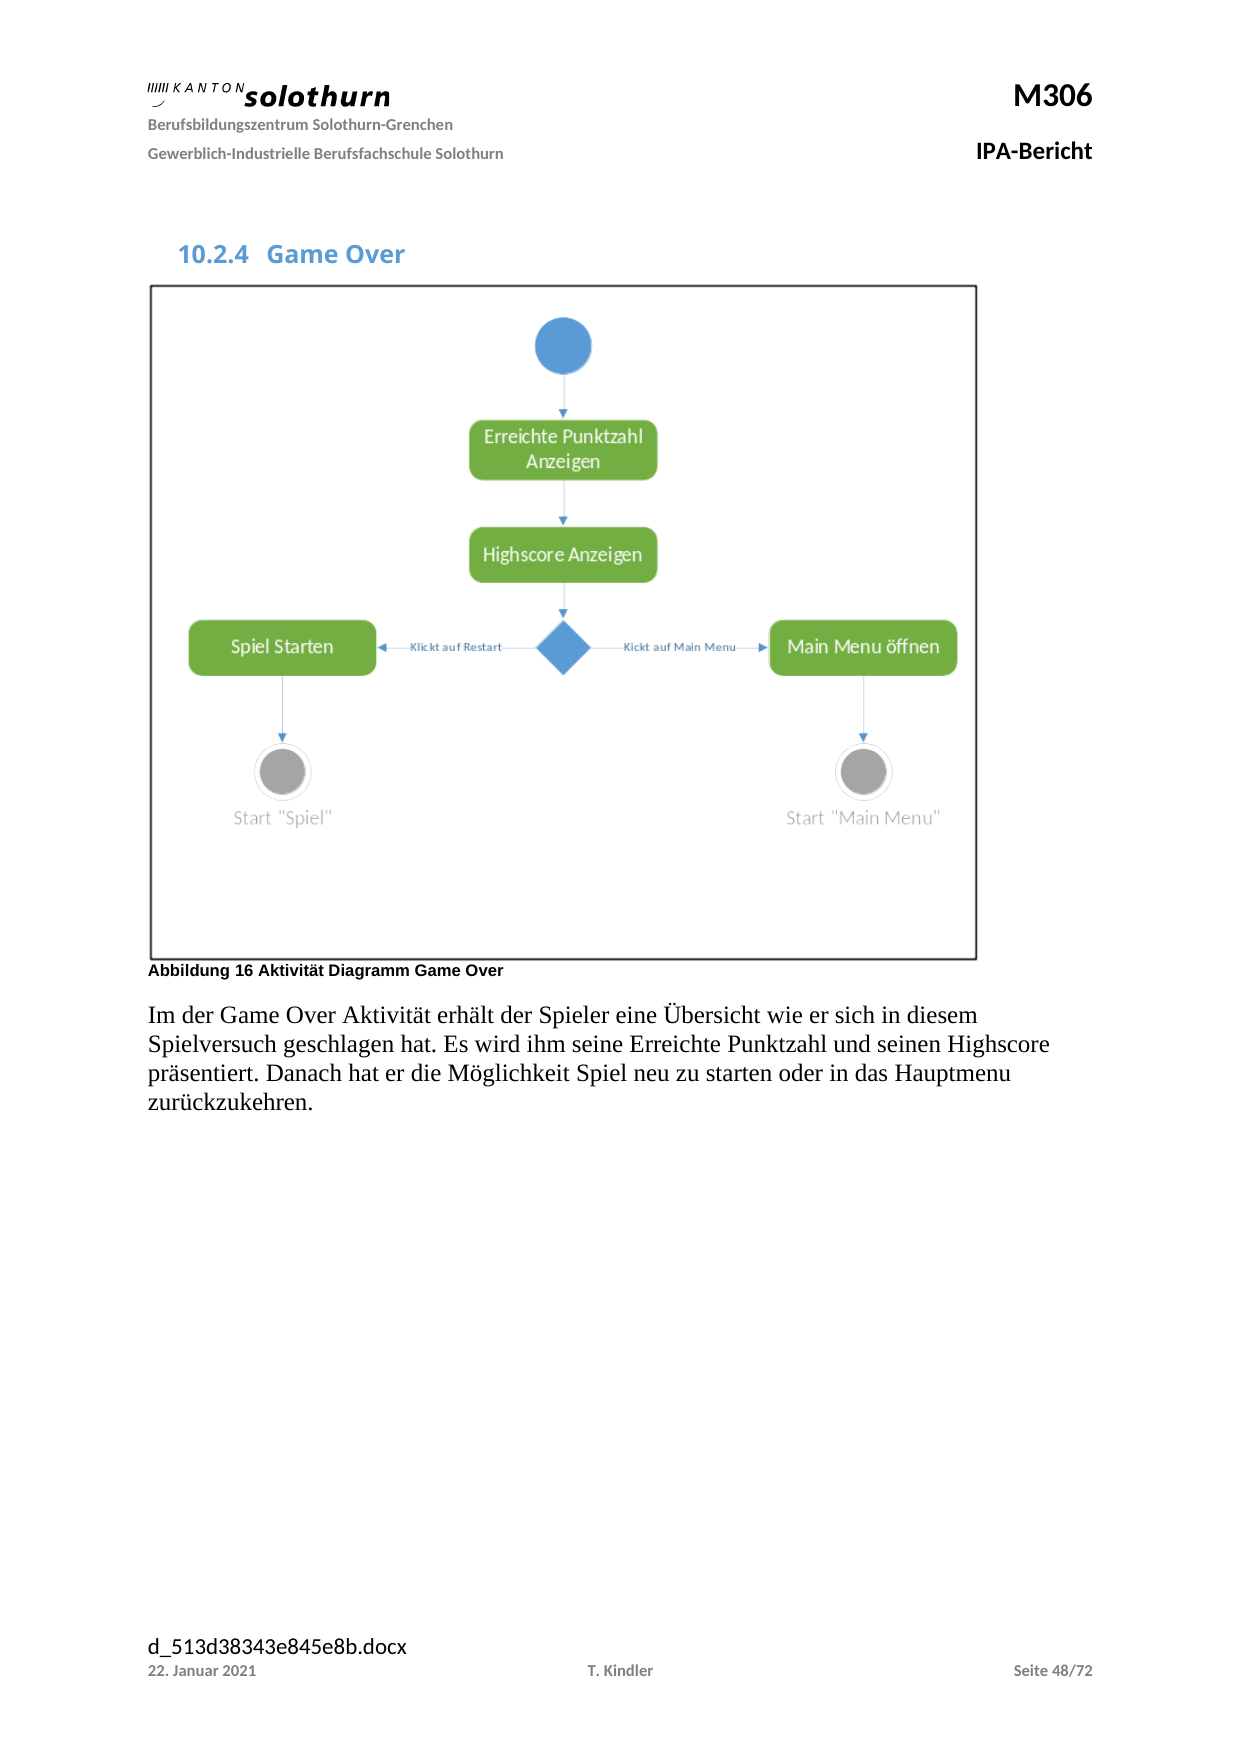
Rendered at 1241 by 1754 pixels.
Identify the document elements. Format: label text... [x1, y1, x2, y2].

subtitle Game Over [177, 236, 1092, 270]
text Im der Game Over Aktivität erhält der Spieler eine Übersicht wie er sich in diesem Spielversuch geschlagen hat. Es wird ihm seine Erreichte Punktzahl und seinen Highscore präsentiert. Danach hat er die Möglichkeit Spiel neu zu starten oder in das Hauptmenu zurückzukehren. [148, 1000, 1092, 1115]
picture [147, 83, 390, 107]
text Abbildung 16 Aktivität Diagramm Game Over [148, 960, 1092, 979]
